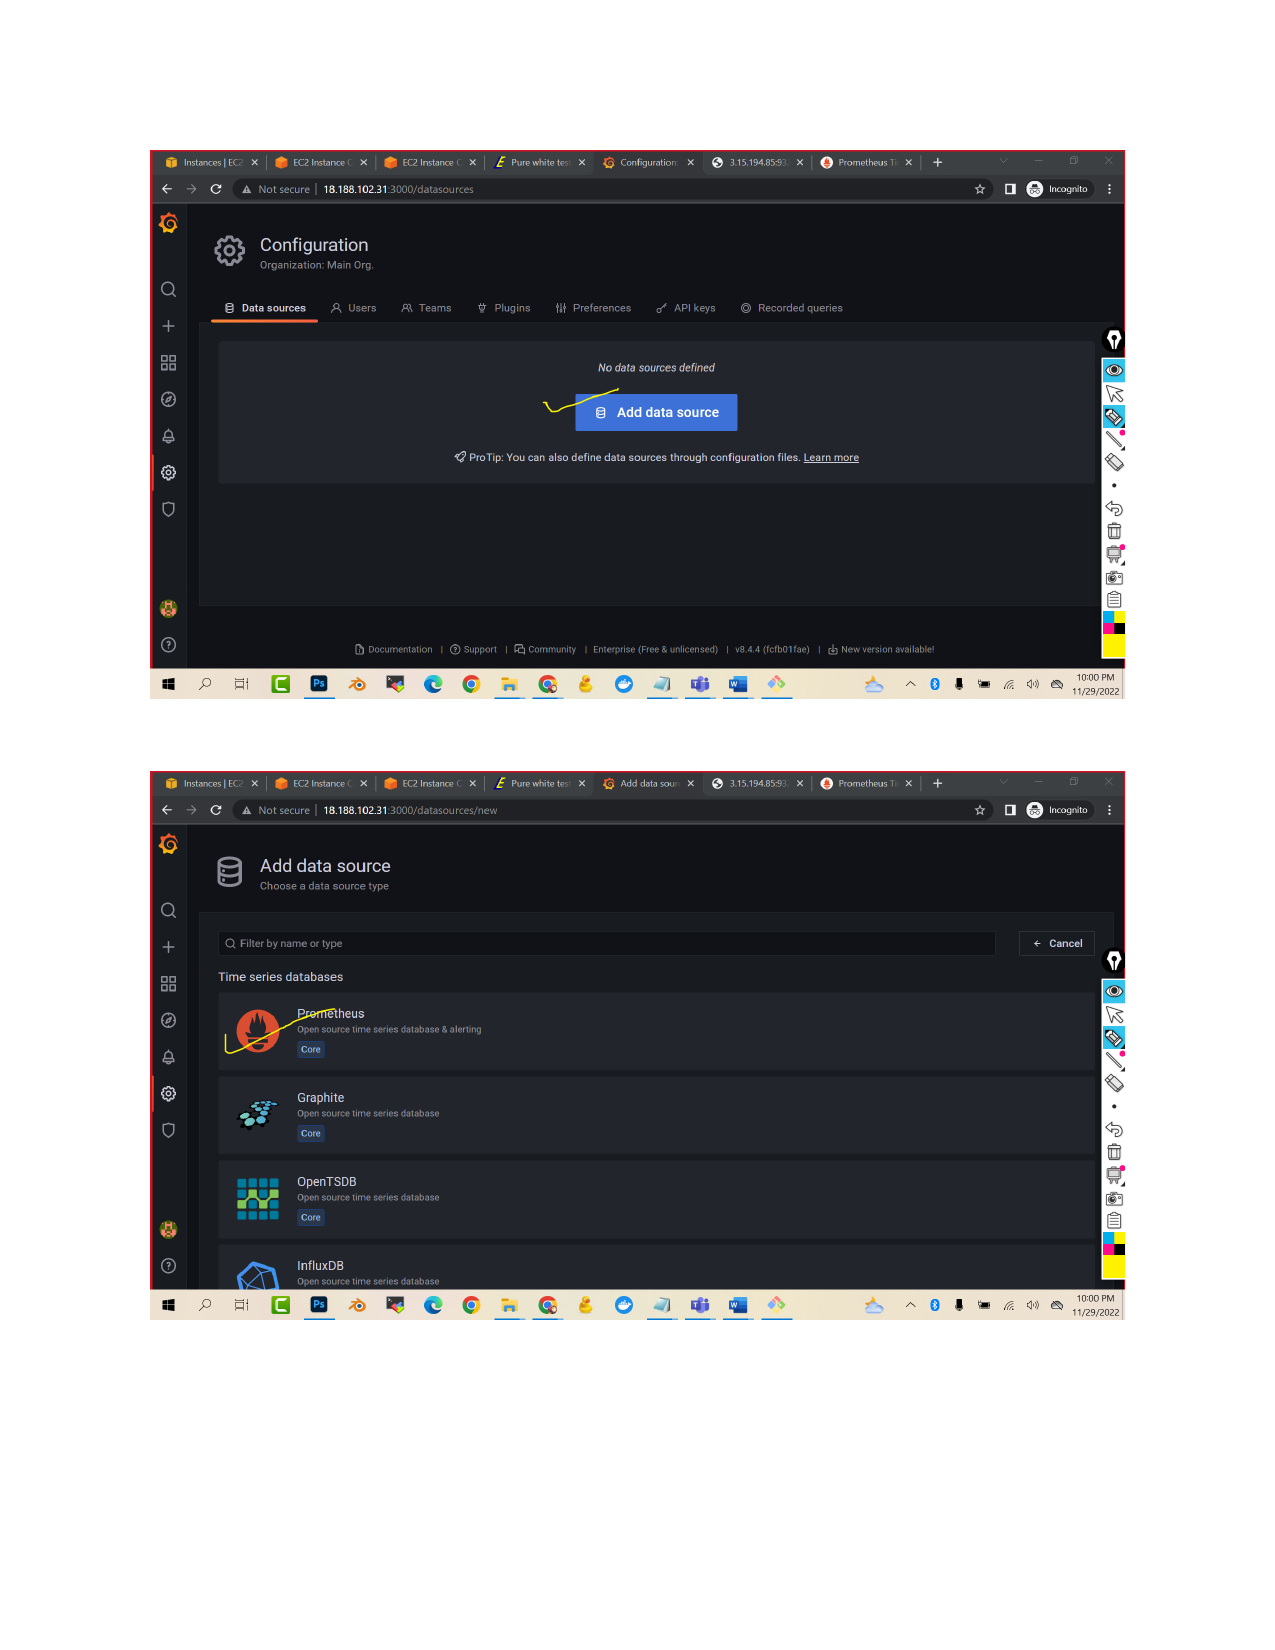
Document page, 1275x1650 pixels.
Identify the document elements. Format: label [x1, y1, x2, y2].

picture [150, 771, 1125, 1320]
picture [150, 150, 1125, 699]
